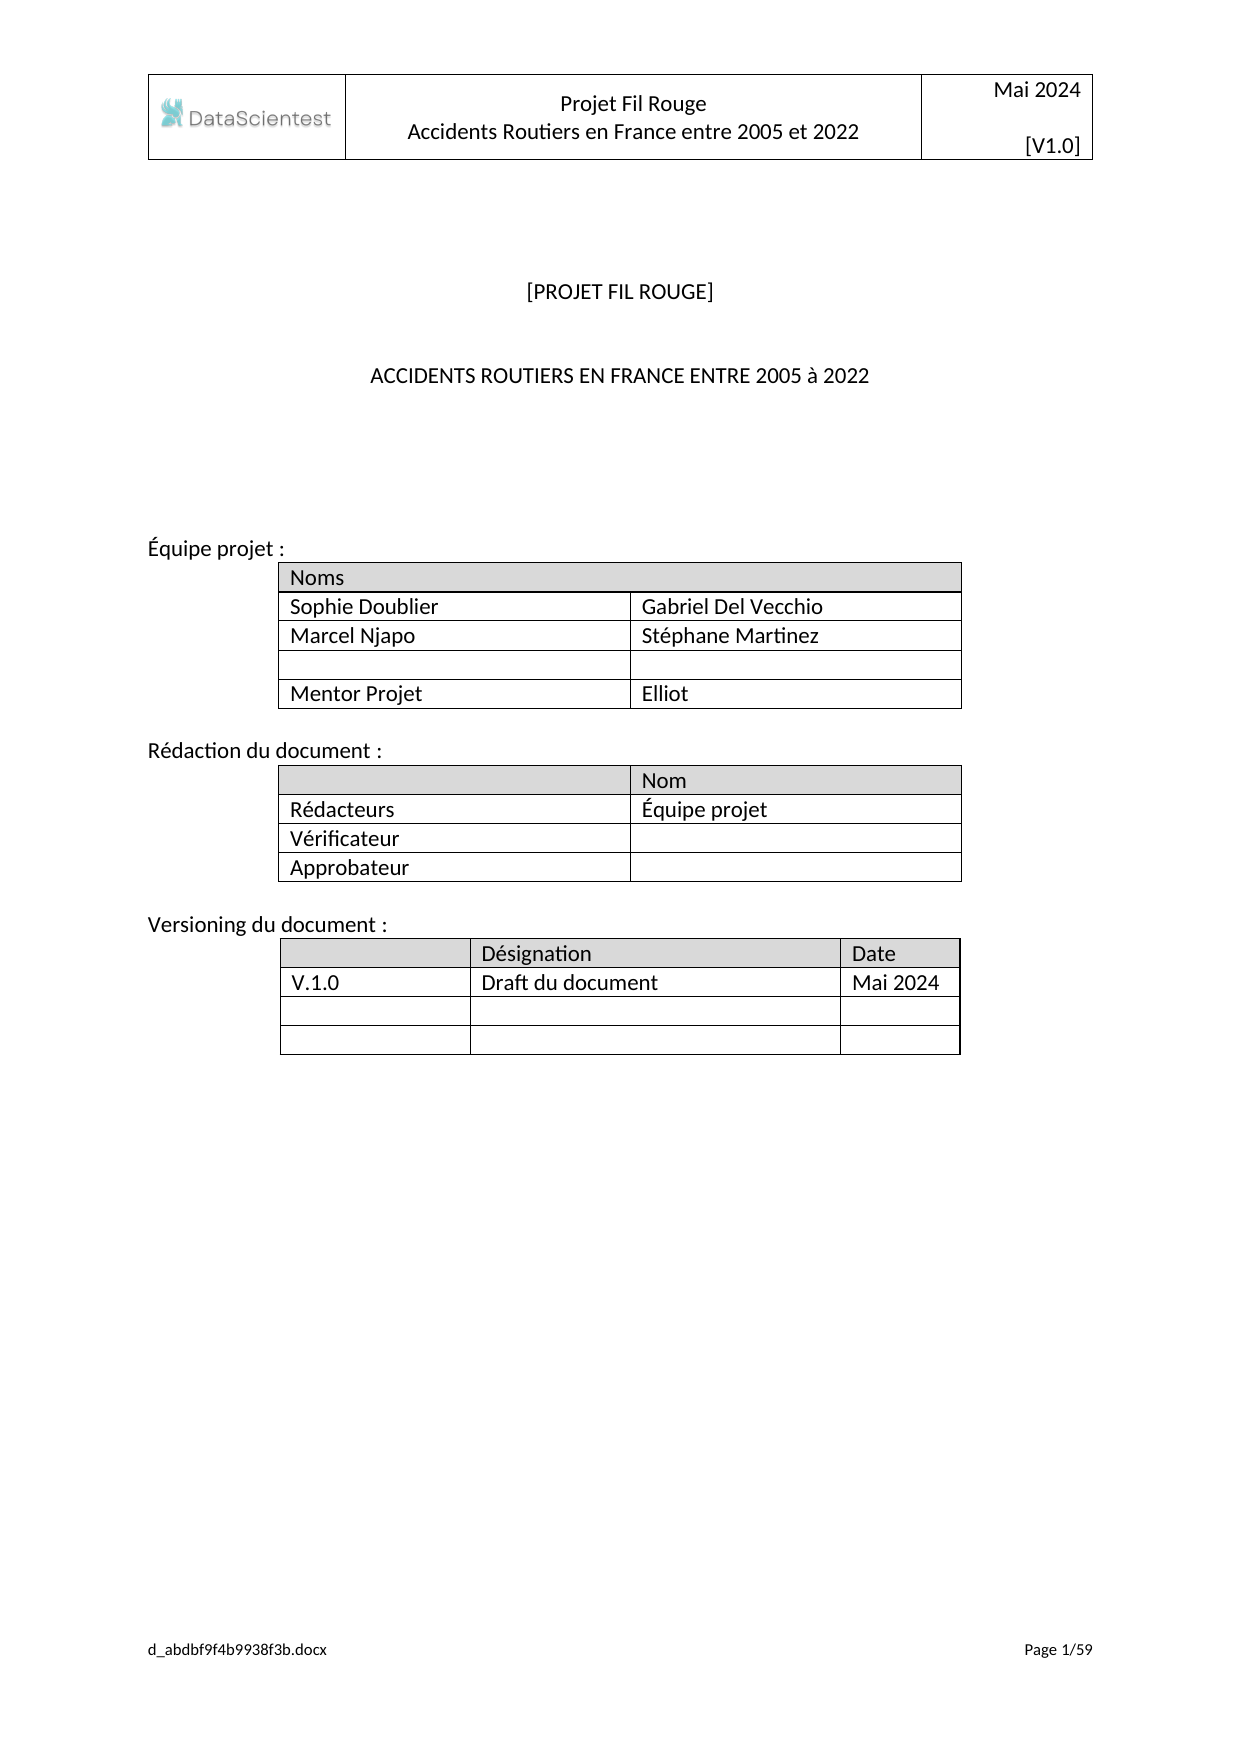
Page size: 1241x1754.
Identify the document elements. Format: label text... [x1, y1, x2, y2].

table_cell [841, 1026, 959, 1054]
table_header Nom [631, 766, 961, 794]
table_cell [279, 651, 630, 678]
table_cell [631, 824, 961, 852]
table_header Désignation [471, 939, 840, 967]
table_cell Approbateur [279, 853, 630, 881]
table_cell [471, 1026, 840, 1054]
text Versioning du document : [148, 910, 1092, 938]
table_cell Rédacteurs [279, 795, 630, 823]
table_cell [841, 997, 959, 1025]
picture [159, 98, 334, 136]
table_header [279, 766, 630, 794]
table_header Noms [279, 563, 630, 591]
text ACCIDENTS ROUTIERS EN FRANCE ENTRE 2005 à 2022 [148, 361, 1092, 389]
table_cell Mentor Projet [279, 680, 630, 708]
table_cell Draft du document [471, 968, 840, 996]
text [PROJET FIL ROUGE] [148, 277, 1092, 305]
table_cell [631, 853, 961, 881]
table_header [630, 563, 961, 591]
table_cell Sophie Doublier [279, 593, 630, 620]
table_cell Marcel Njapo [279, 621, 630, 649]
table_cell Vérificateur [279, 824, 630, 852]
table_cell [631, 651, 961, 678]
table_cell [471, 997, 840, 1025]
table_cell Gabriel Del Vecchio [631, 593, 961, 620]
table_cell [281, 1026, 470, 1054]
text Rédaction du document : [148, 737, 1092, 765]
table_cell Stéphane Martinez [631, 621, 961, 649]
table_cell Mai 2024 [841, 968, 959, 996]
table_cell Équipe projet [631, 795, 961, 823]
text Équipe projet : [148, 534, 1092, 562]
table_cell V.1.0 [281, 968, 470, 996]
table_cell Elliot [631, 680, 961, 708]
table_header [281, 939, 470, 967]
table_header Date [841, 939, 959, 967]
table_cell [281, 997, 470, 1025]
